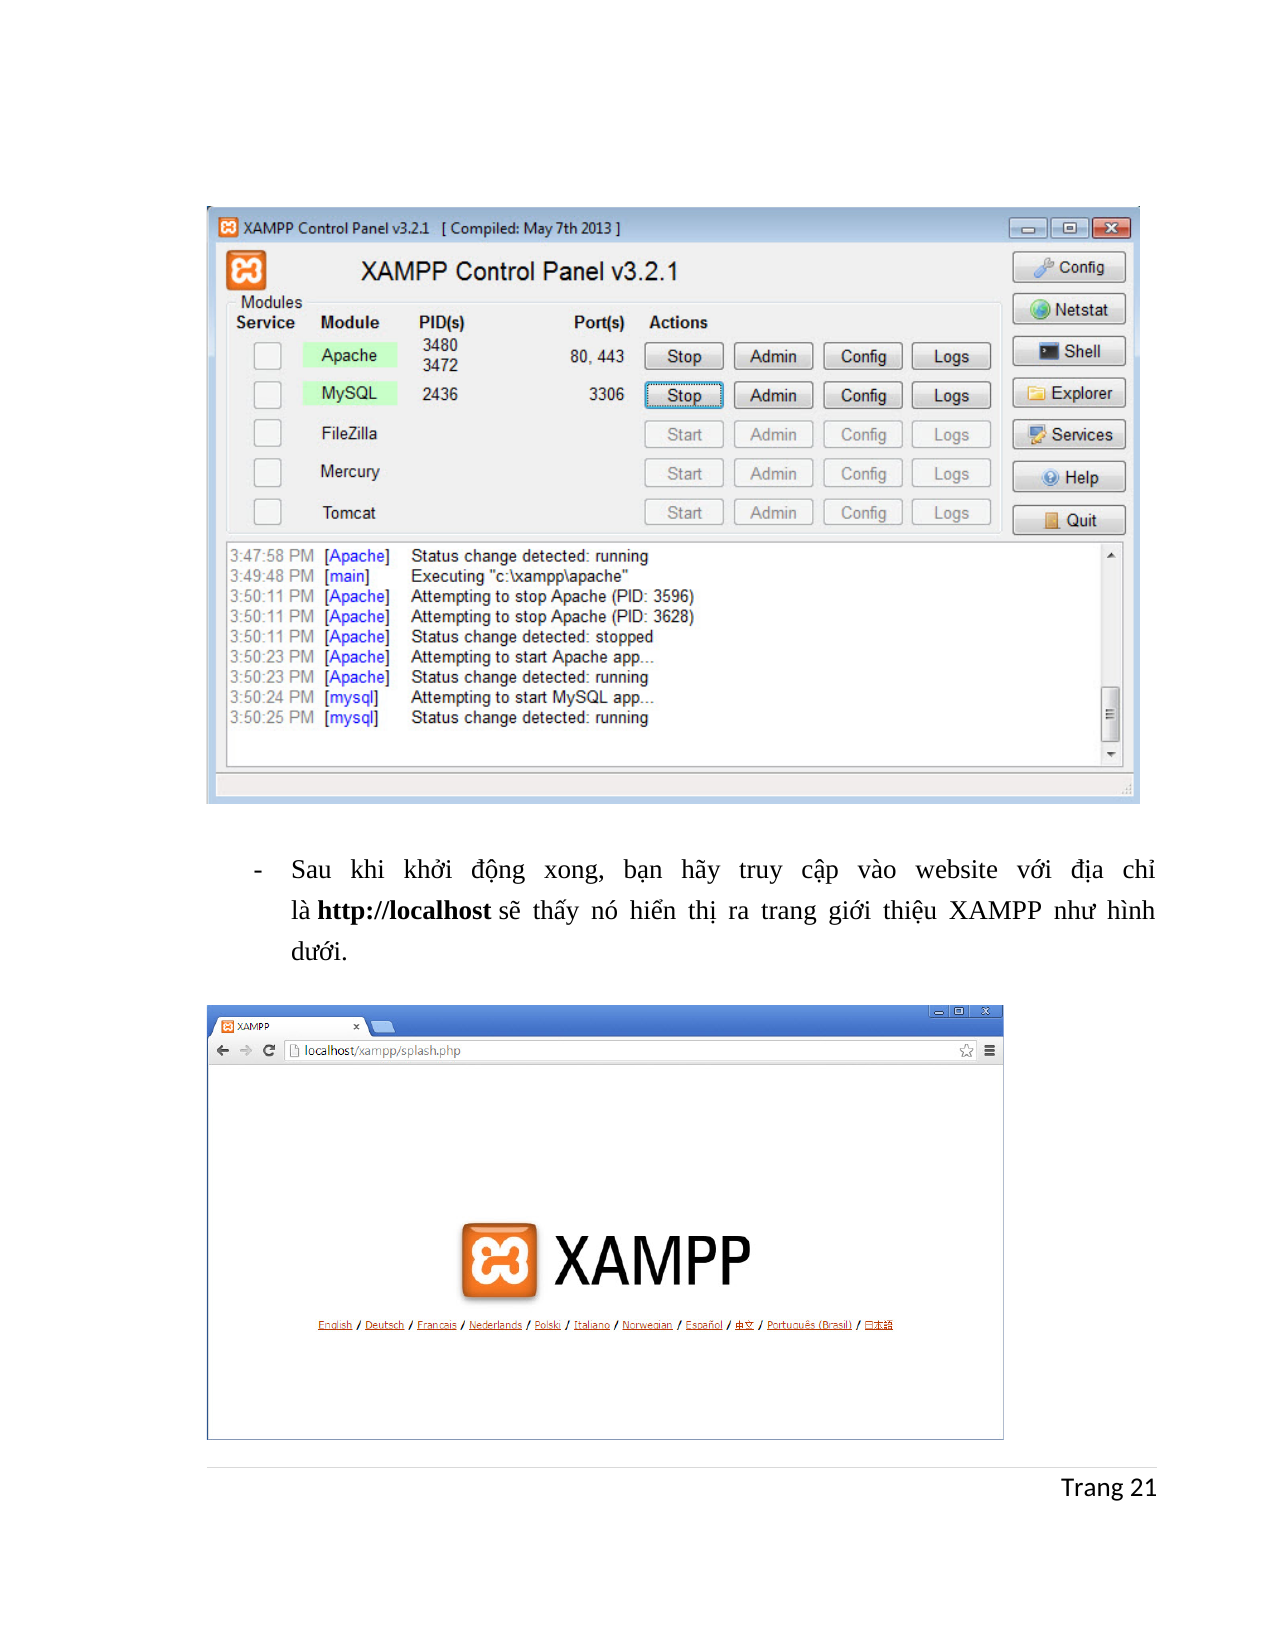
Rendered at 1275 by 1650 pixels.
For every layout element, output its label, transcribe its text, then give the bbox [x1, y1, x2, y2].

picture [206, 1005, 1004, 1440]
picture [206, 206, 1140, 804]
list Sau khi khởi động xong, bạn hãy truy cập vào website với địa chỉ là http://localhost sẽ thấy nó hiển thị ra trang giới thiệu XAMPP như hình dưới. [253, 843, 1157, 966]
